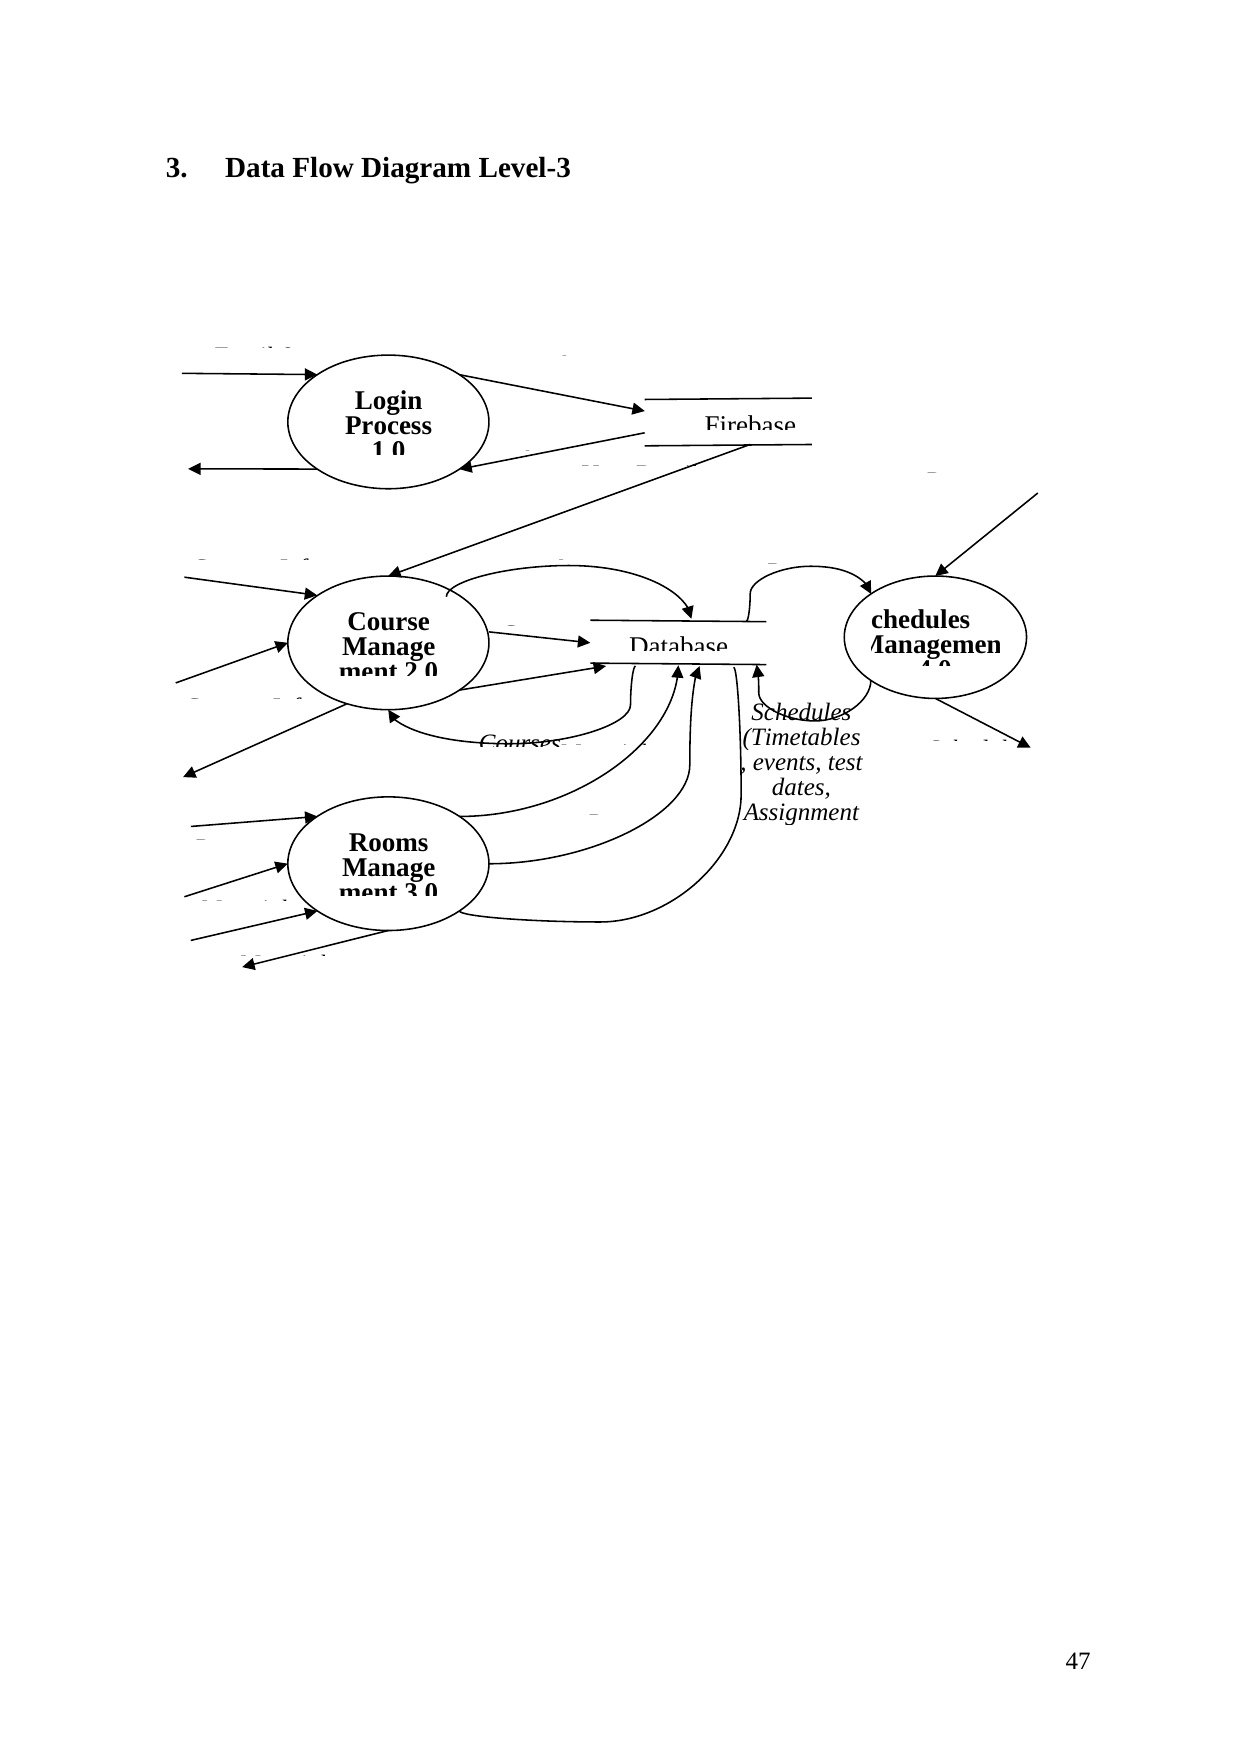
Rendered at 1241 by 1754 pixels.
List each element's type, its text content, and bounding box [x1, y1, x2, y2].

subtitle Data Flow Diagram Level-3 [187, 150, 1090, 183]
